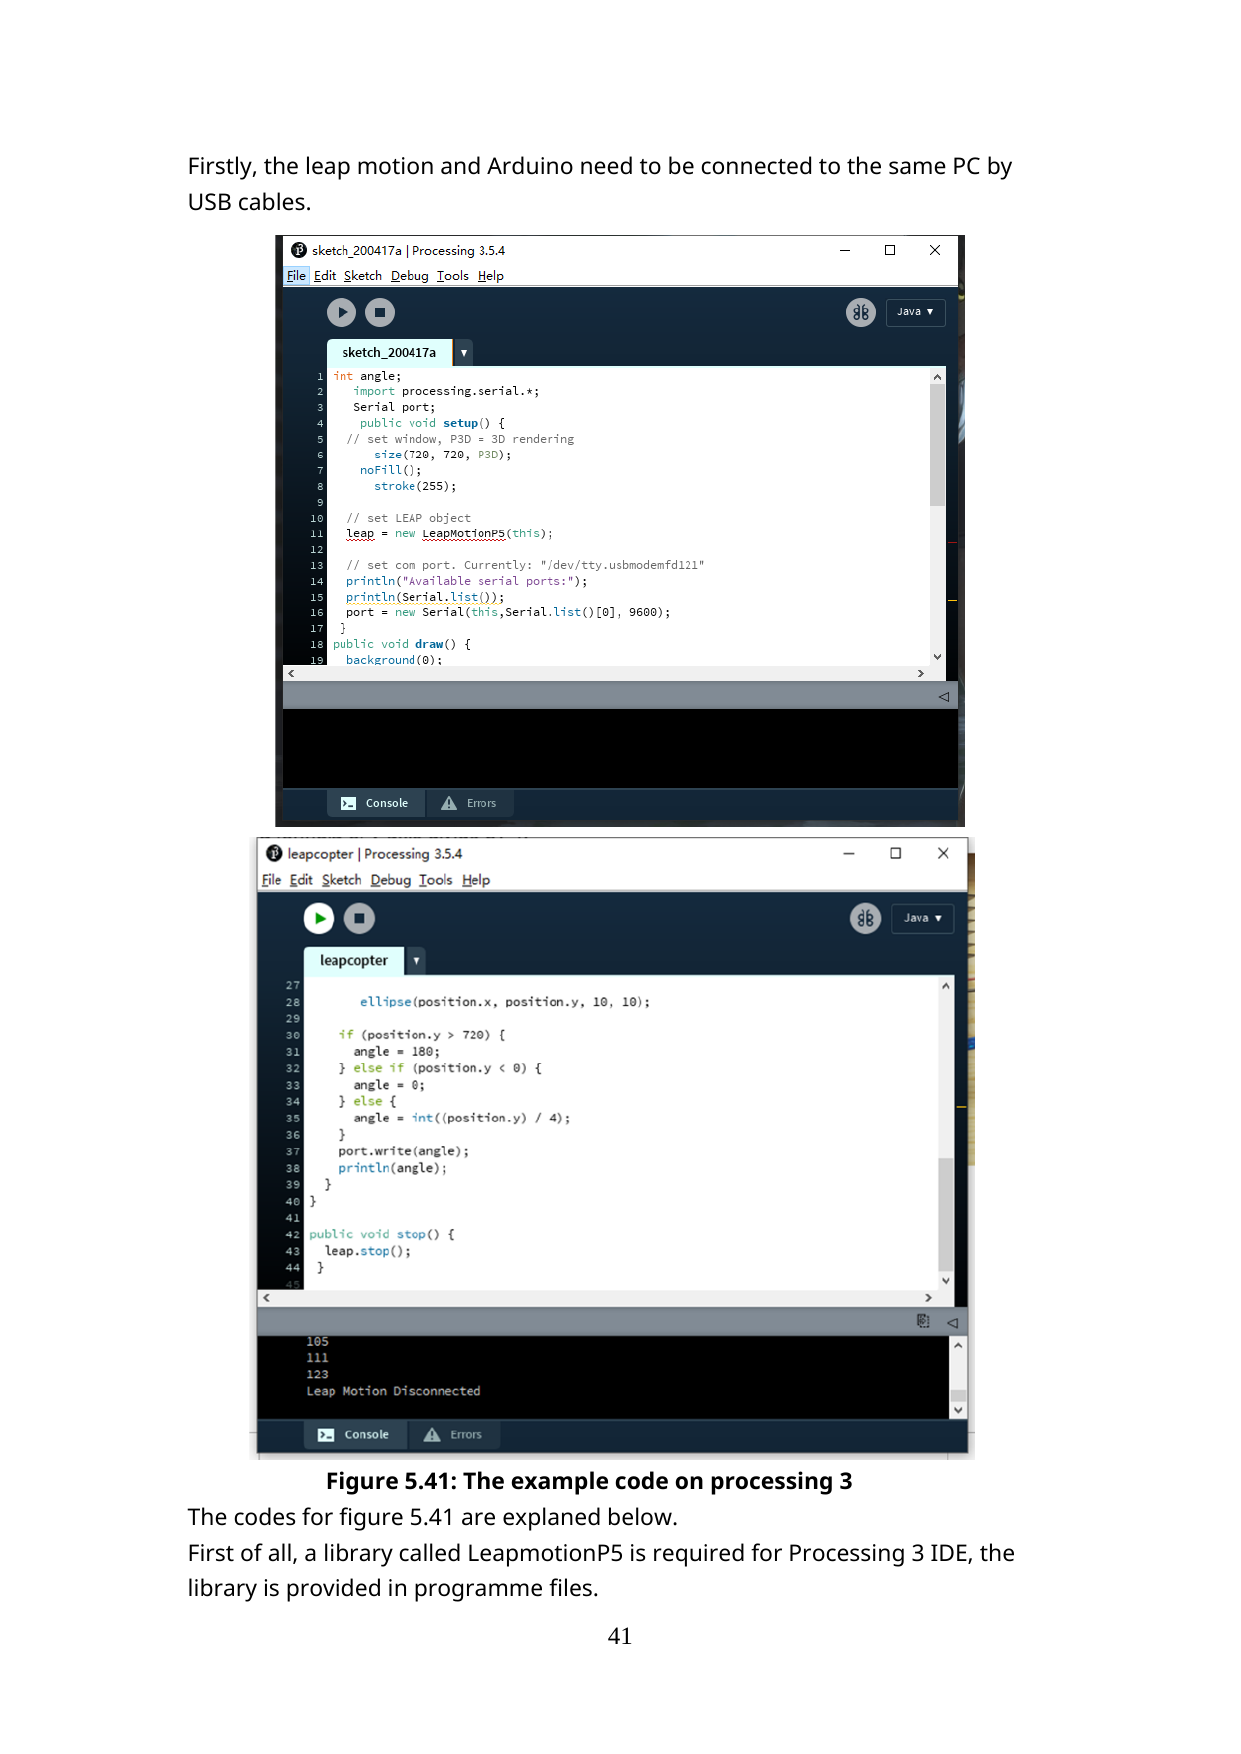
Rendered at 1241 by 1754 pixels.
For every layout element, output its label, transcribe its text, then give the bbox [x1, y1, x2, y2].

text Firstly, the leap motion and Arduino need to be connected to the same PC by USB cables. [187, 150, 1053, 217]
text First of all, a library called LeapmotionP5 is required for Processing 3 IDE, the library is provided in programme files. [187, 1536, 1053, 1604]
text The codes for figure 5.41 are explaned below. [187, 1501, 1053, 1532]
picture [275, 235, 965, 827]
picture [249, 837, 975, 1460]
